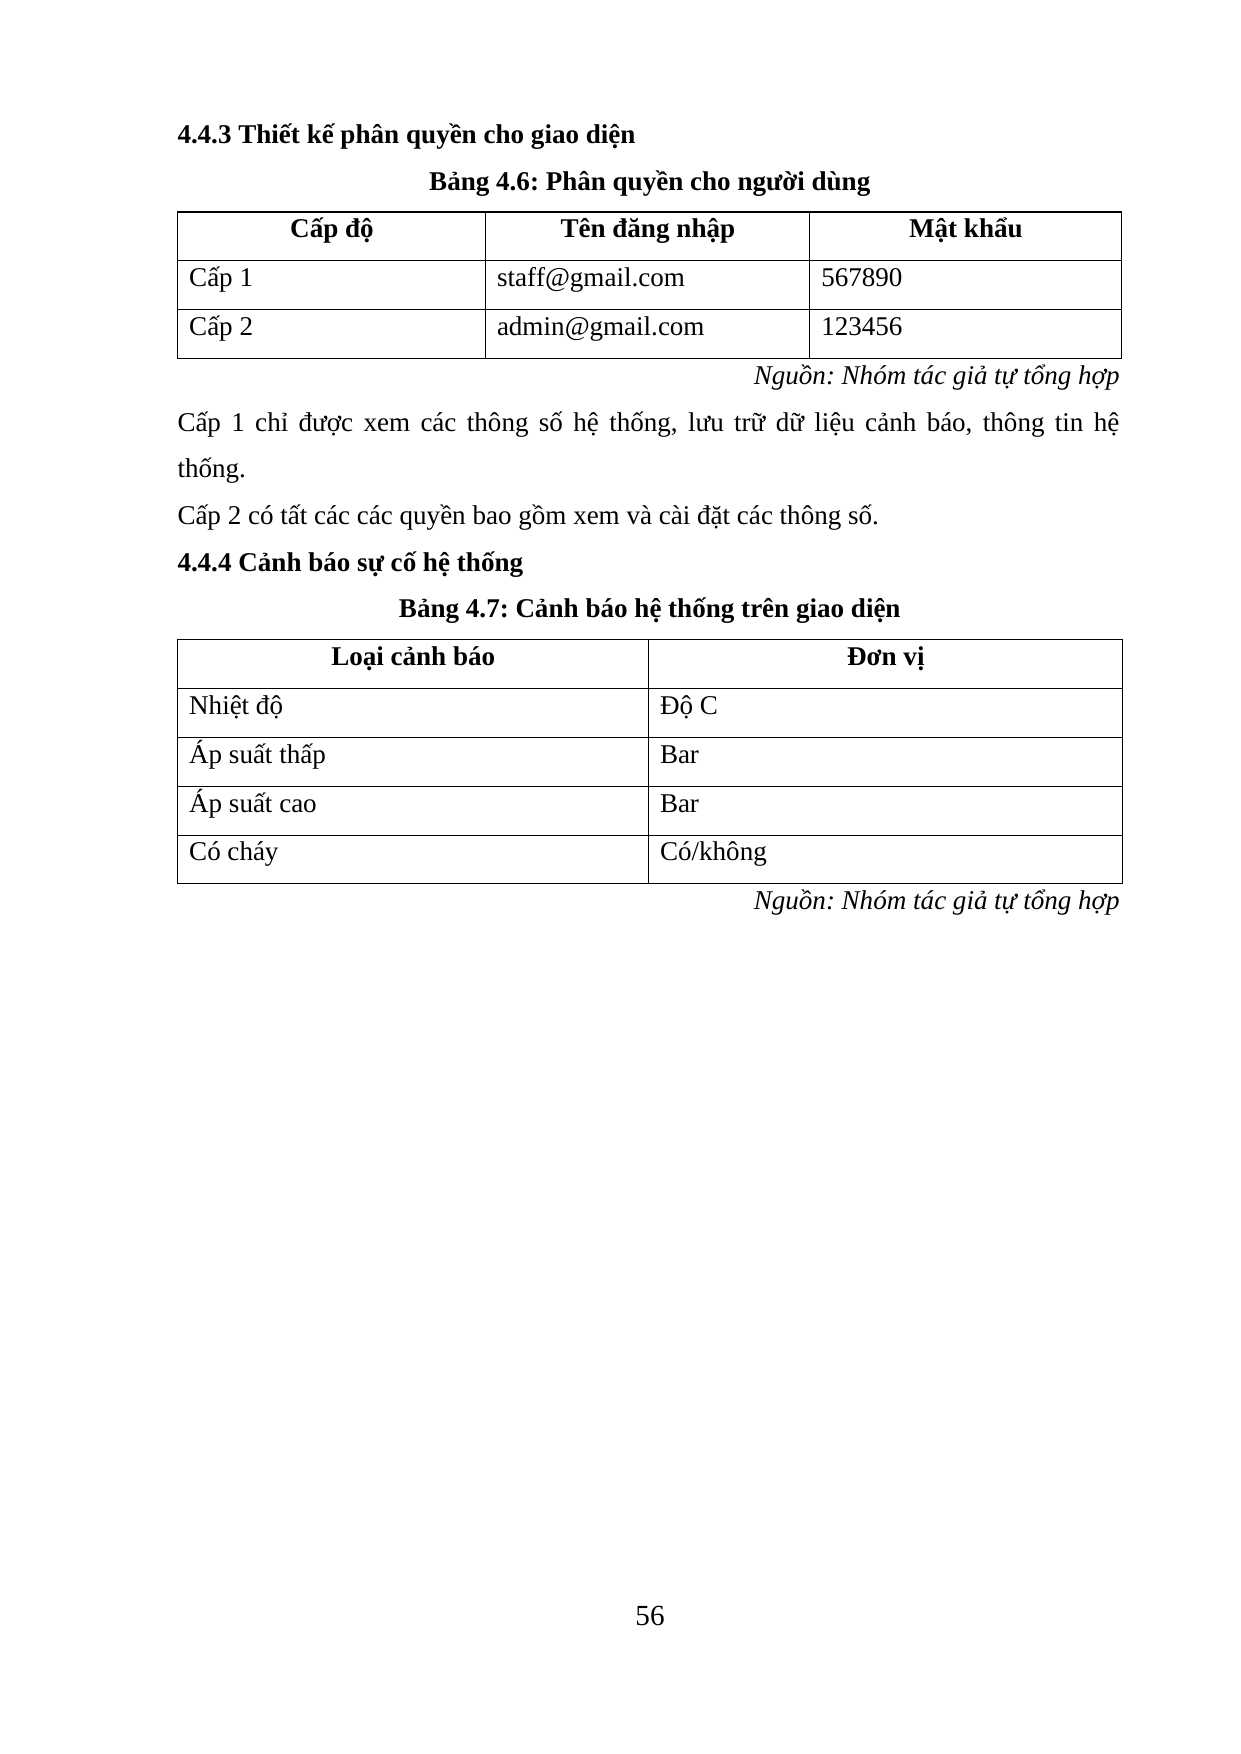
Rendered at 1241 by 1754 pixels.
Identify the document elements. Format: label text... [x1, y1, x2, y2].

subtitle 4.4.3 Thiết kế phân quyền cho giao diện [177, 118, 1122, 149]
text Cấp 1 chỉ được xem các thông số hệ thống, lưu trữ dữ liệu cảnh báo, thông tin hệ thống. [177, 406, 1122, 483]
text Nguồn: Nhóm tác giả tự tổng hợp [177, 884, 1122, 916]
table_cell Áp suất thấp [178, 738, 648, 786]
table_cell Độ C [649, 689, 1122, 737]
table_cell Bar [649, 738, 1122, 786]
table_cell staff@gmail.com [486, 261, 809, 309]
text Bảng 4.7: Cảnh báo hệ thống trên giao diện [177, 592, 1122, 623]
table_cell Bar [649, 787, 1122, 834]
table_cell Có cháy [178, 836, 648, 883]
table_cell 567890 [810, 261, 1121, 309]
table_cell Cấp 1 [178, 261, 485, 309]
table_cell Áp suất cao [178, 787, 648, 834]
subtitle 4.4.4 Cảnh báo sự cố hệ thống [177, 546, 1122, 577]
text Cấp 2 có tất các các quyền bao gồm xem và cài đặt các thông số. [177, 499, 1122, 530]
table_cell 123456 [810, 310, 1121, 358]
table_cell admin@gmail.com [486, 310, 809, 358]
table_header Mật khẩu [810, 213, 1121, 260]
table_cell Có/không [649, 836, 1122, 883]
table_header Tên đăng nhập [486, 213, 809, 260]
table_cell Cấp 2 [178, 310, 485, 358]
table_header Cấp độ [178, 213, 485, 260]
text Bảng 4.6: Phân quyền cho người dùng [177, 165, 1122, 196]
text Nguồn: Nhóm tác giả tự tổng hợp [177, 359, 1122, 390]
table_header Đơn vị [649, 640, 1122, 688]
table_cell Nhiệt độ [178, 689, 648, 737]
table_header Loại cảnh báo [178, 640, 648, 688]
